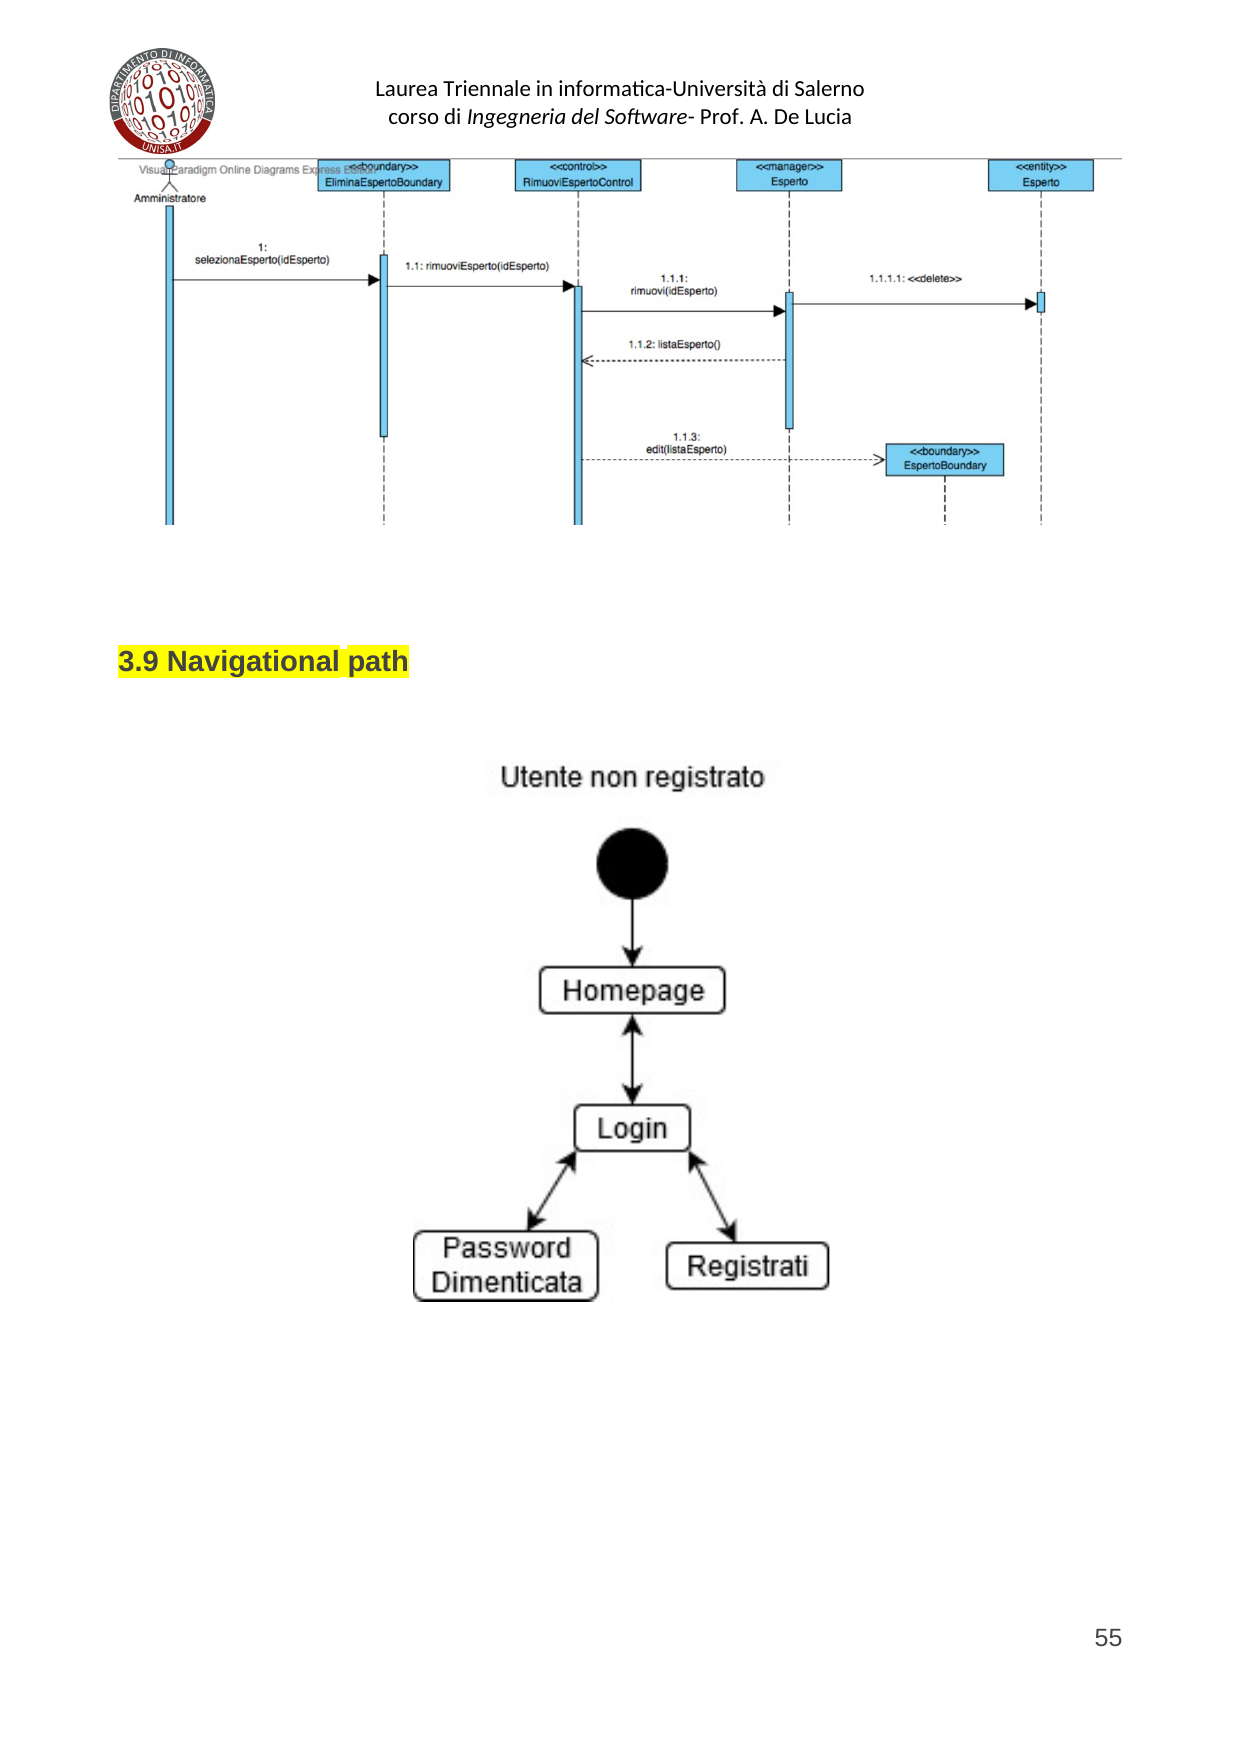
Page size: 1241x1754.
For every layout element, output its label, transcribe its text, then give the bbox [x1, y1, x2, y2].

text 3.9 Navigational path [118, 644, 1122, 678]
picture [109, 48, 215, 154]
picture [413, 760, 830, 1302]
picture [118, 158, 1123, 525]
